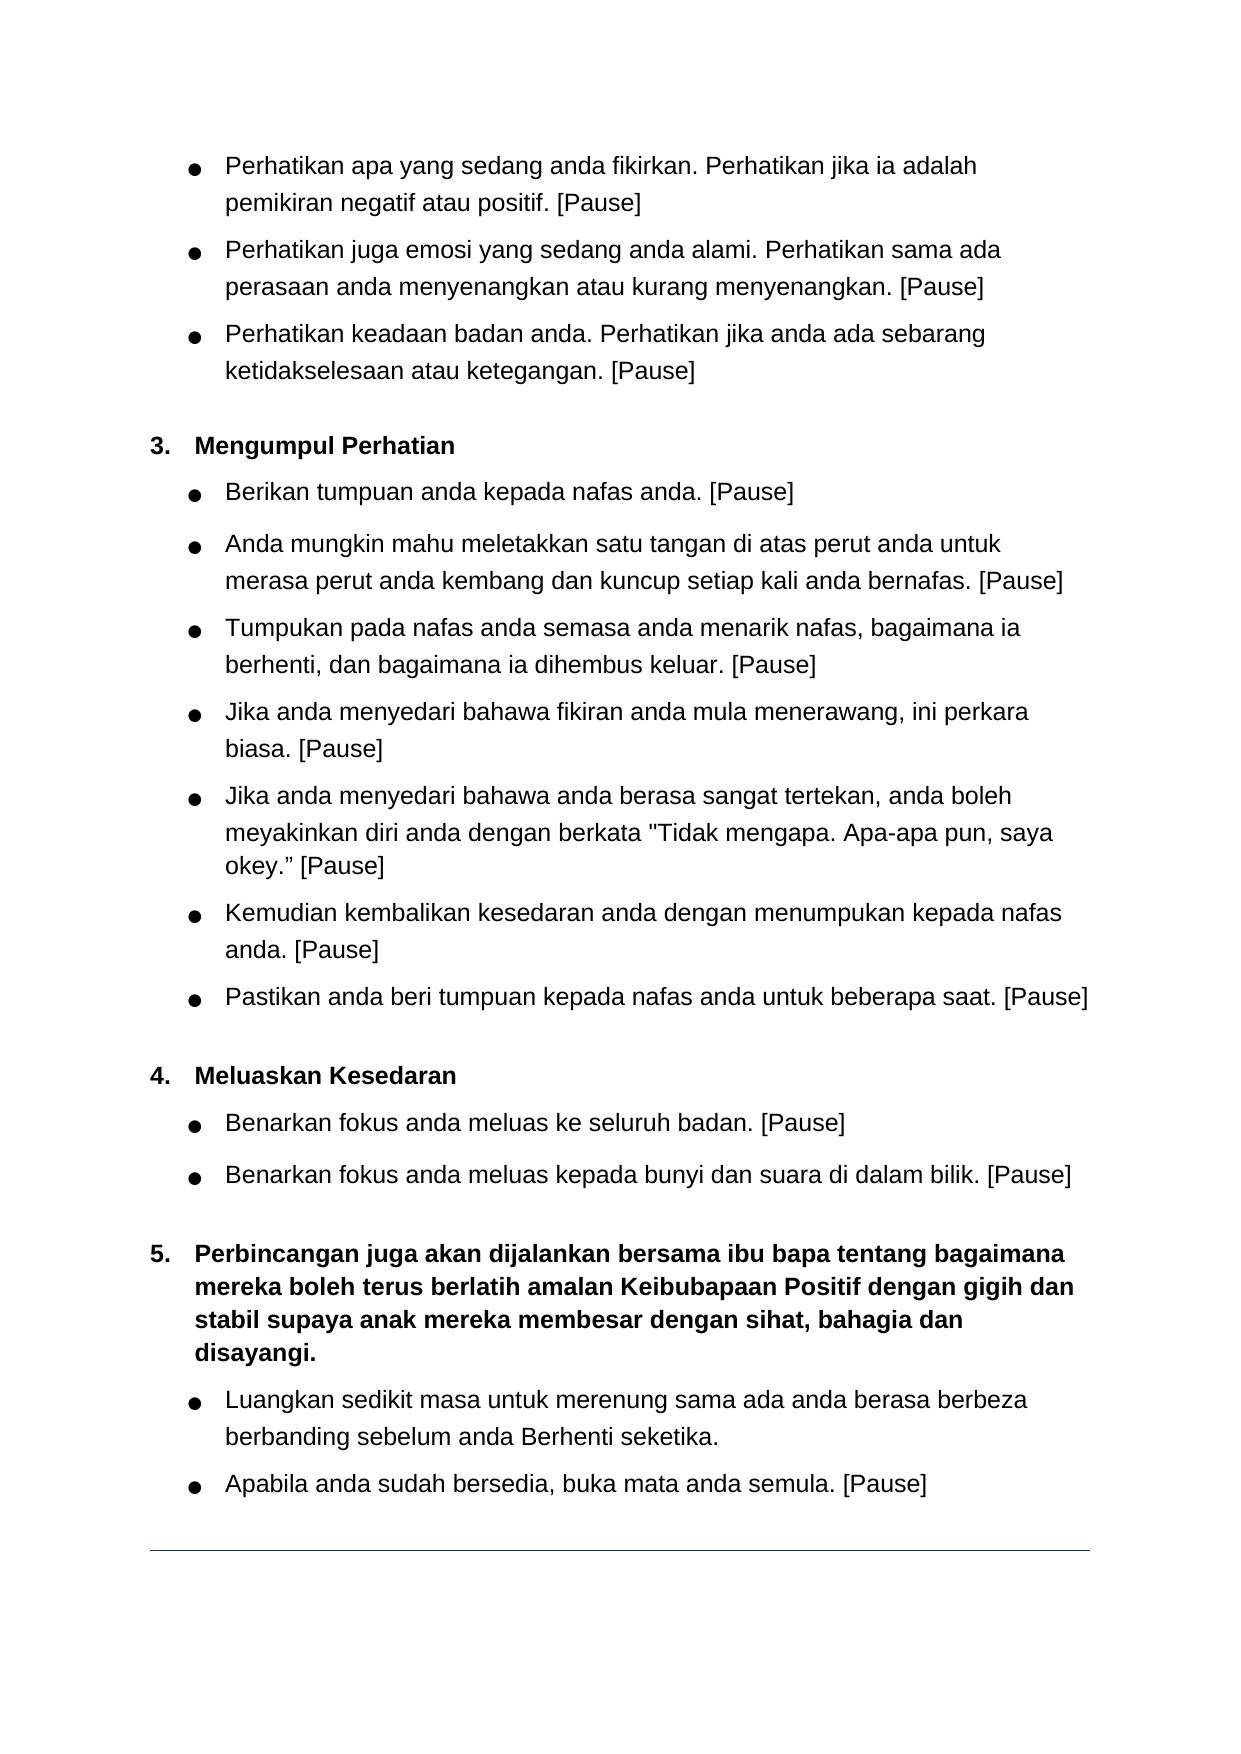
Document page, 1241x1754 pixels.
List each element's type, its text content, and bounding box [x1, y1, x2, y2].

list Kemudian kembalikan kesedaran anda dengan menumpukan kepada nafas anda. [Pause] [187, 897, 1090, 964]
list Jika anda menyedari bahawa anda berasa sangat tertekan, anda boleh meyakinkan diri anda dengan berkata "Tidak mengapa. Apa-apa pun, saya okey.” [Pause] [187, 780, 1090, 880]
list Perhatikan apa yang sedang anda fikirkan. Perhatikan jika ia adalah pemikiran negatif atau positif. [Pause] [187, 150, 1090, 217]
list Meluaskan Kesedaran [150, 1061, 1090, 1090]
list Benarkan fokus anda meluas ke seluruh badan. [Pause] [187, 1107, 1090, 1141]
list Pastikan anda beri tumpuan kepada nafas anda untuk beberapa saat. [Pause] [187, 981, 1090, 1015]
list Perhatikan keadaan badan anda. Perhatikan jika anda ada sebarang ketidakselesaan atau ketegangan. [Pause] [187, 318, 1090, 385]
list Benarkan fokus anda meluas kepada bunyi dan suara di dalam bilik. [Pause] [187, 1158, 1090, 1193]
list Luangkan sedikit masa untuk merenung sama ada anda berasa berbeza berbanding sebelum anda Berhenti seketika. [187, 1384, 1090, 1451]
list Berikan tumpuan anda kepada nafas anda. [Pause] [187, 476, 1090, 510]
list Mengumpul Perhatian [150, 431, 1090, 459]
list Tumpukan pada nafas anda semasa anda menarik nafas, bagaimana ia berhenti, dan bagaimana ia dihembus keluar. [Pause] [187, 612, 1090, 679]
list Apabila anda sudah bersedia, buka mata anda semula. [Pause] [187, 1468, 1090, 1502]
list Perbincangan juga akan dijalankan bersama ibu bapa tentang bagaimana mereka boleh terus berlatih amalan Keibubapaan Positif dengan gigih dan stabil supaya anak mereka membesar dengan sihat, bahagia dan disayangi. [150, 1239, 1090, 1367]
list Perhatikan juga emosi yang sedang anda alami. Perhatikan sama ada perasaan anda menyenangkan atau kurang menyenangkan. [Pause] [187, 234, 1090, 301]
list Jika anda menyedari bahawa fikiran anda mula menerawang, ini perkara biasa. [Pause] [187, 696, 1090, 763]
list Anda mungkin mahu meletakkan satu tangan di atas perut anda untuk merasa perut anda kembang dan kuncup setiap kali anda bernafas. [Pause] [187, 528, 1090, 595]
